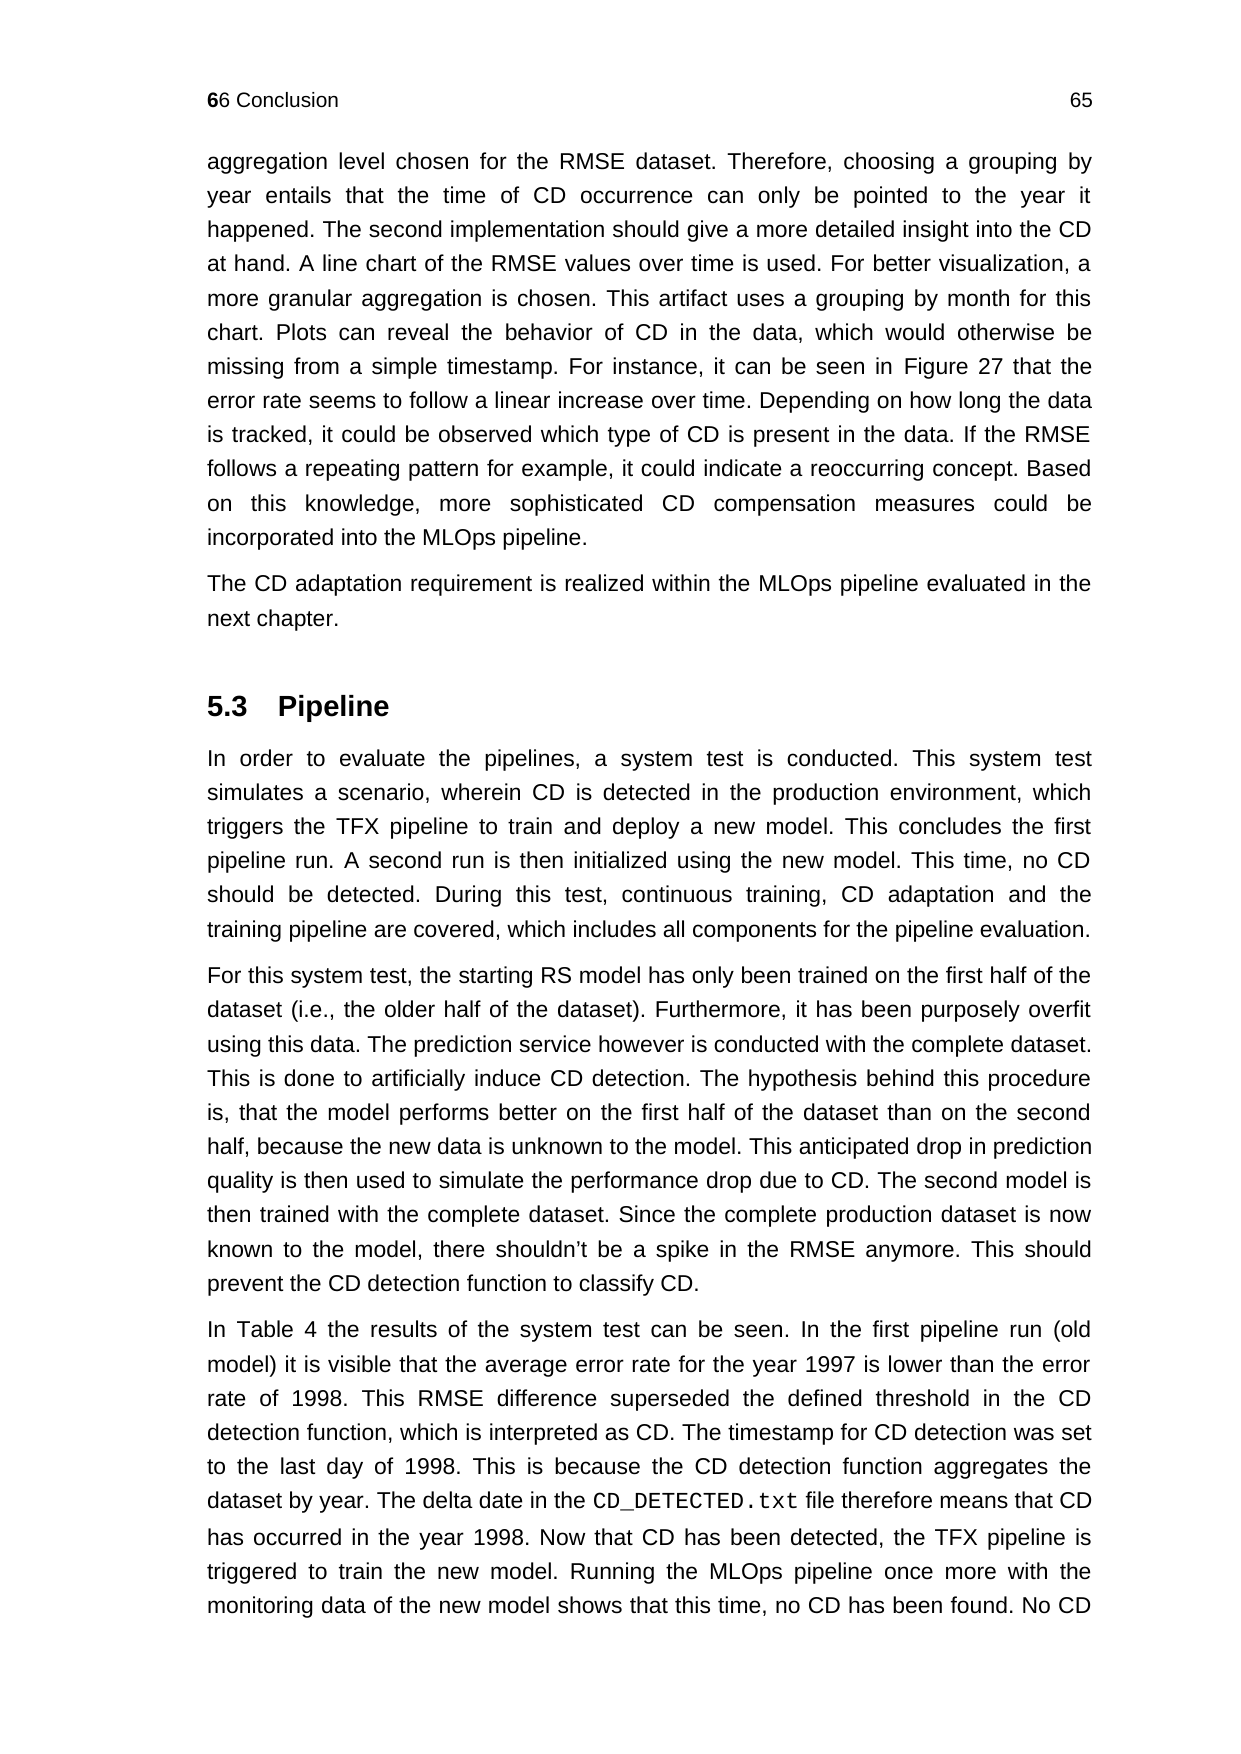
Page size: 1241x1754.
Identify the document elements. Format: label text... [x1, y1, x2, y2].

text For this system test, the starting RS model has only been trained on the first half of the dataset (i.e., the older half of the dataset). Furthermore, it has been purposely overfit using this data. The prediction service however is conducted with the complete dataset. This is done to artificially induce CD detection. The hypothesis behind this procedure is, that the model performs better on the first half of the dataset than on the second half, because the new data is unknown to the model. This anticipated drop in prediction quality is then used to simulate the performance drop due to CD. The second model is then trained with the complete dataset. Since the complete production dataset is now known to the model, there shouldn’t be a spike in the RMSE anymore. This should prevent the CD detection function to classify CD. [207, 962, 1092, 1296]
subtitle Pipeline [207, 689, 1092, 722]
text In order to evaluate the pipelines, a system test is conducted. This system test simulates a scenario, wherein CD is detected in the production environment, which triggers the TFX pipeline to train and deploy a new model. This concludes the first pipeline run. A second run is then initialized using the new model. This time, no CD should be detected. During this test, continuous training, CD adaptation and the training pipeline are covered, which includes all components for the pipeline evaluation. [207, 745, 1092, 942]
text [207, 148, 1092, 550]
text The CD adaptation requirement is realized within the MLOps pipeline evaluated in the next chapter. [207, 570, 1092, 631]
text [207, 1316, 1092, 1618]
